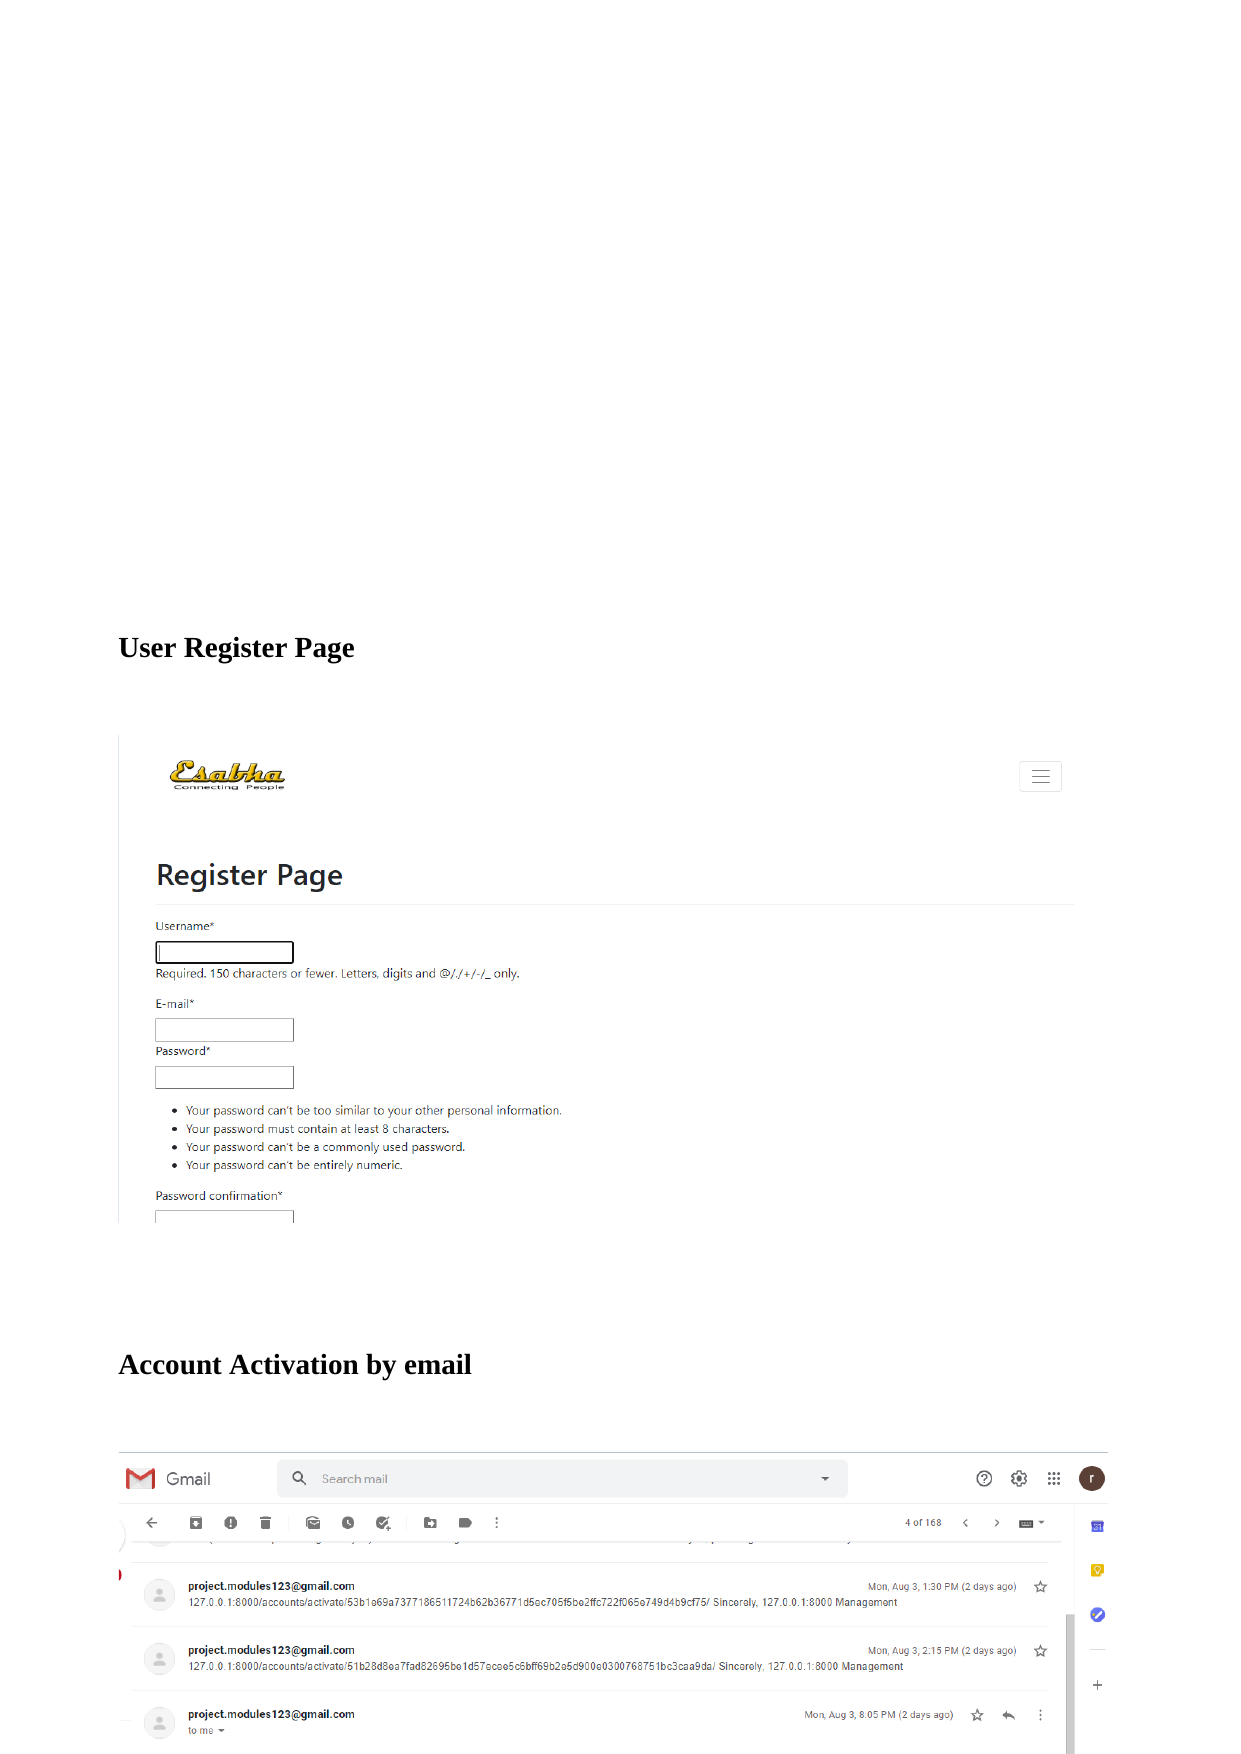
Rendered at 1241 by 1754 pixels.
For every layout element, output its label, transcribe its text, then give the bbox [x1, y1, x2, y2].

text User Register Page [118, 630, 1107, 664]
text Account Activation by email [118, 1347, 1107, 1380]
